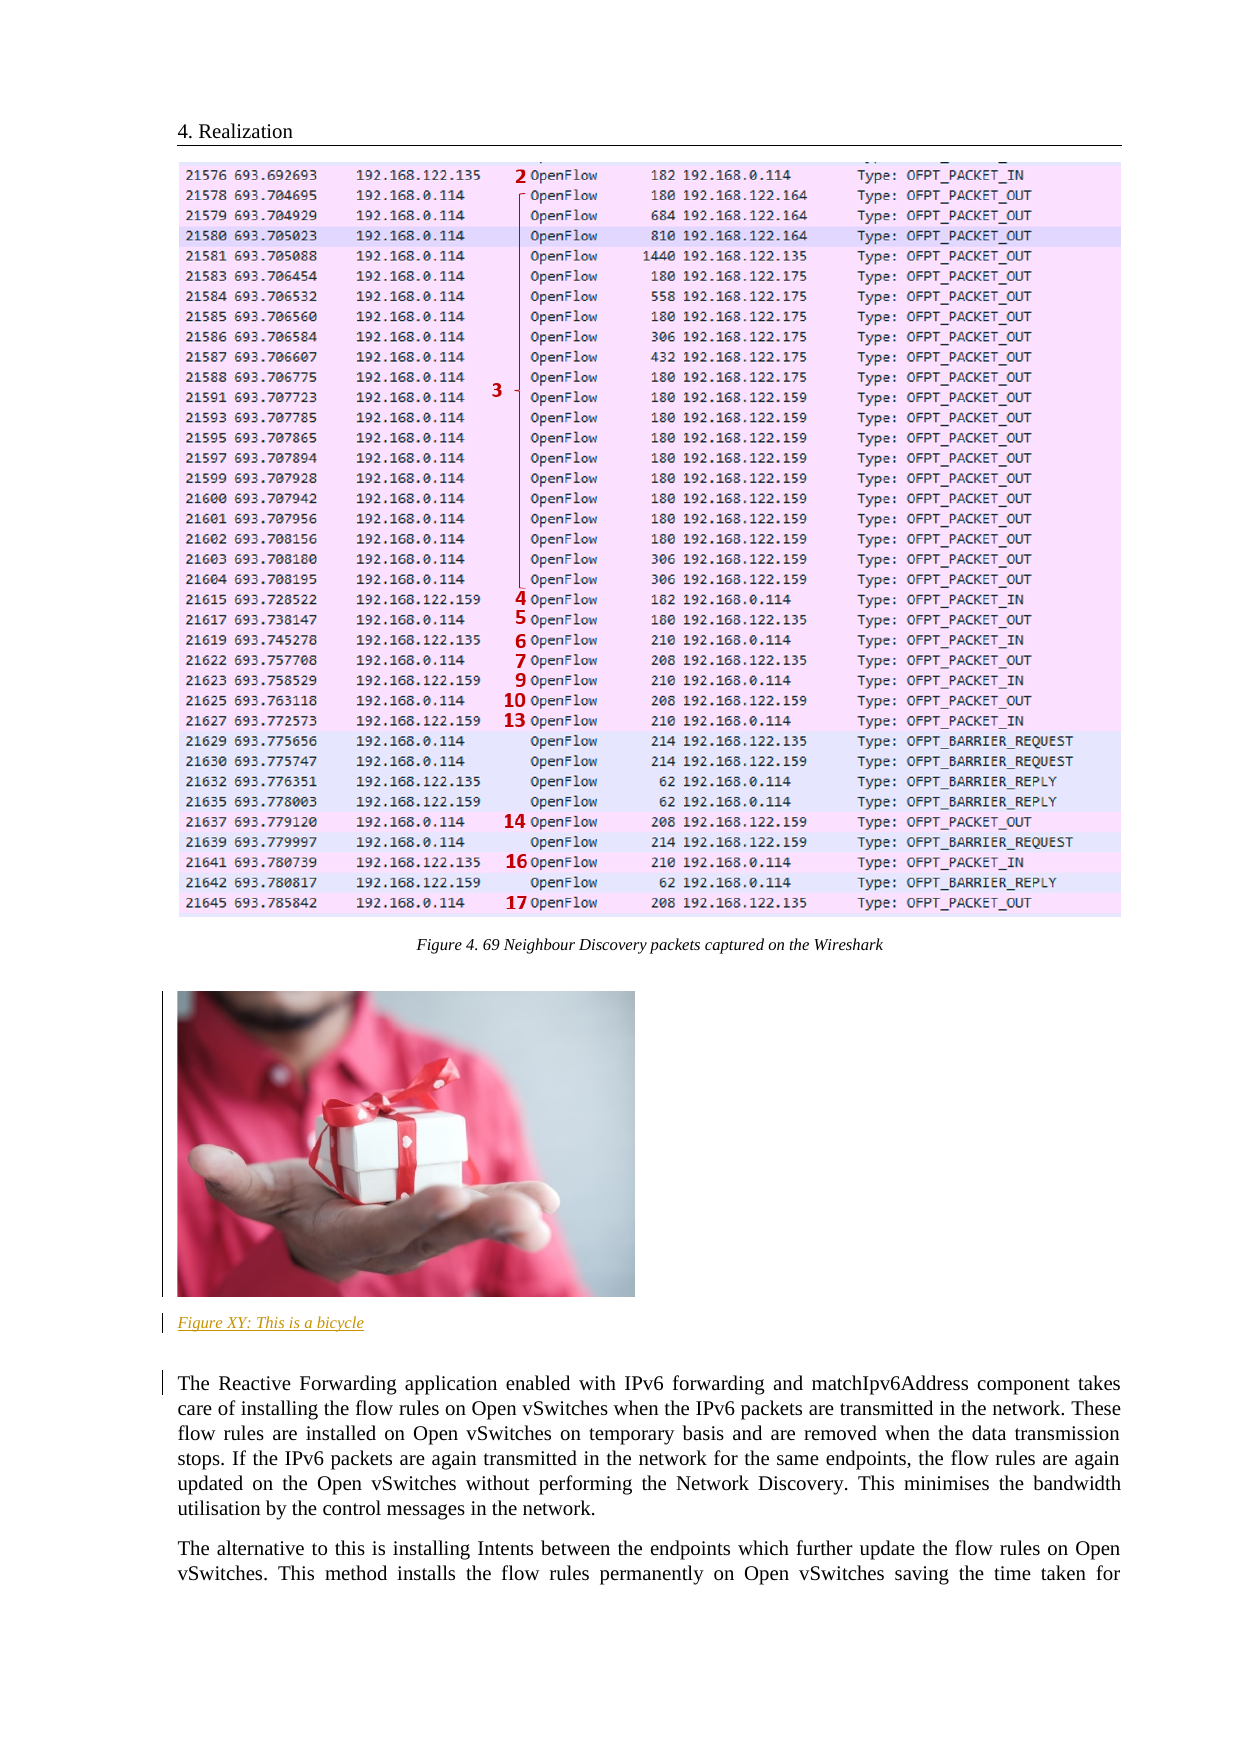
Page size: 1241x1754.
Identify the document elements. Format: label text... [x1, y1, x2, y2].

text The Reactive Forwarding application enabled with IPv6 forwarding and matchIpv6Address component takes care of installing the flow rules on Open vSwitches when the IPv6 packets are transmitted in the network. These flow rules are installed on Open vSwitches on temporary basis and are removed when the data transmission stops. If the IPv6 packets are again transmitted in the network for the same endpoints, the flow rules are again updated on the Open vSwitches without performing the Network Discovery. This minimises the bandwidth utilisation by the control messages in the network. [177, 1370, 1122, 1520]
text Figure 4. 69 Neighbour Discovery packets captured on the Wireshark [177, 934, 1122, 954]
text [177, 1534, 1122, 1584]
picture [177, 160, 1123, 918]
picture [177, 991, 635, 1297]
